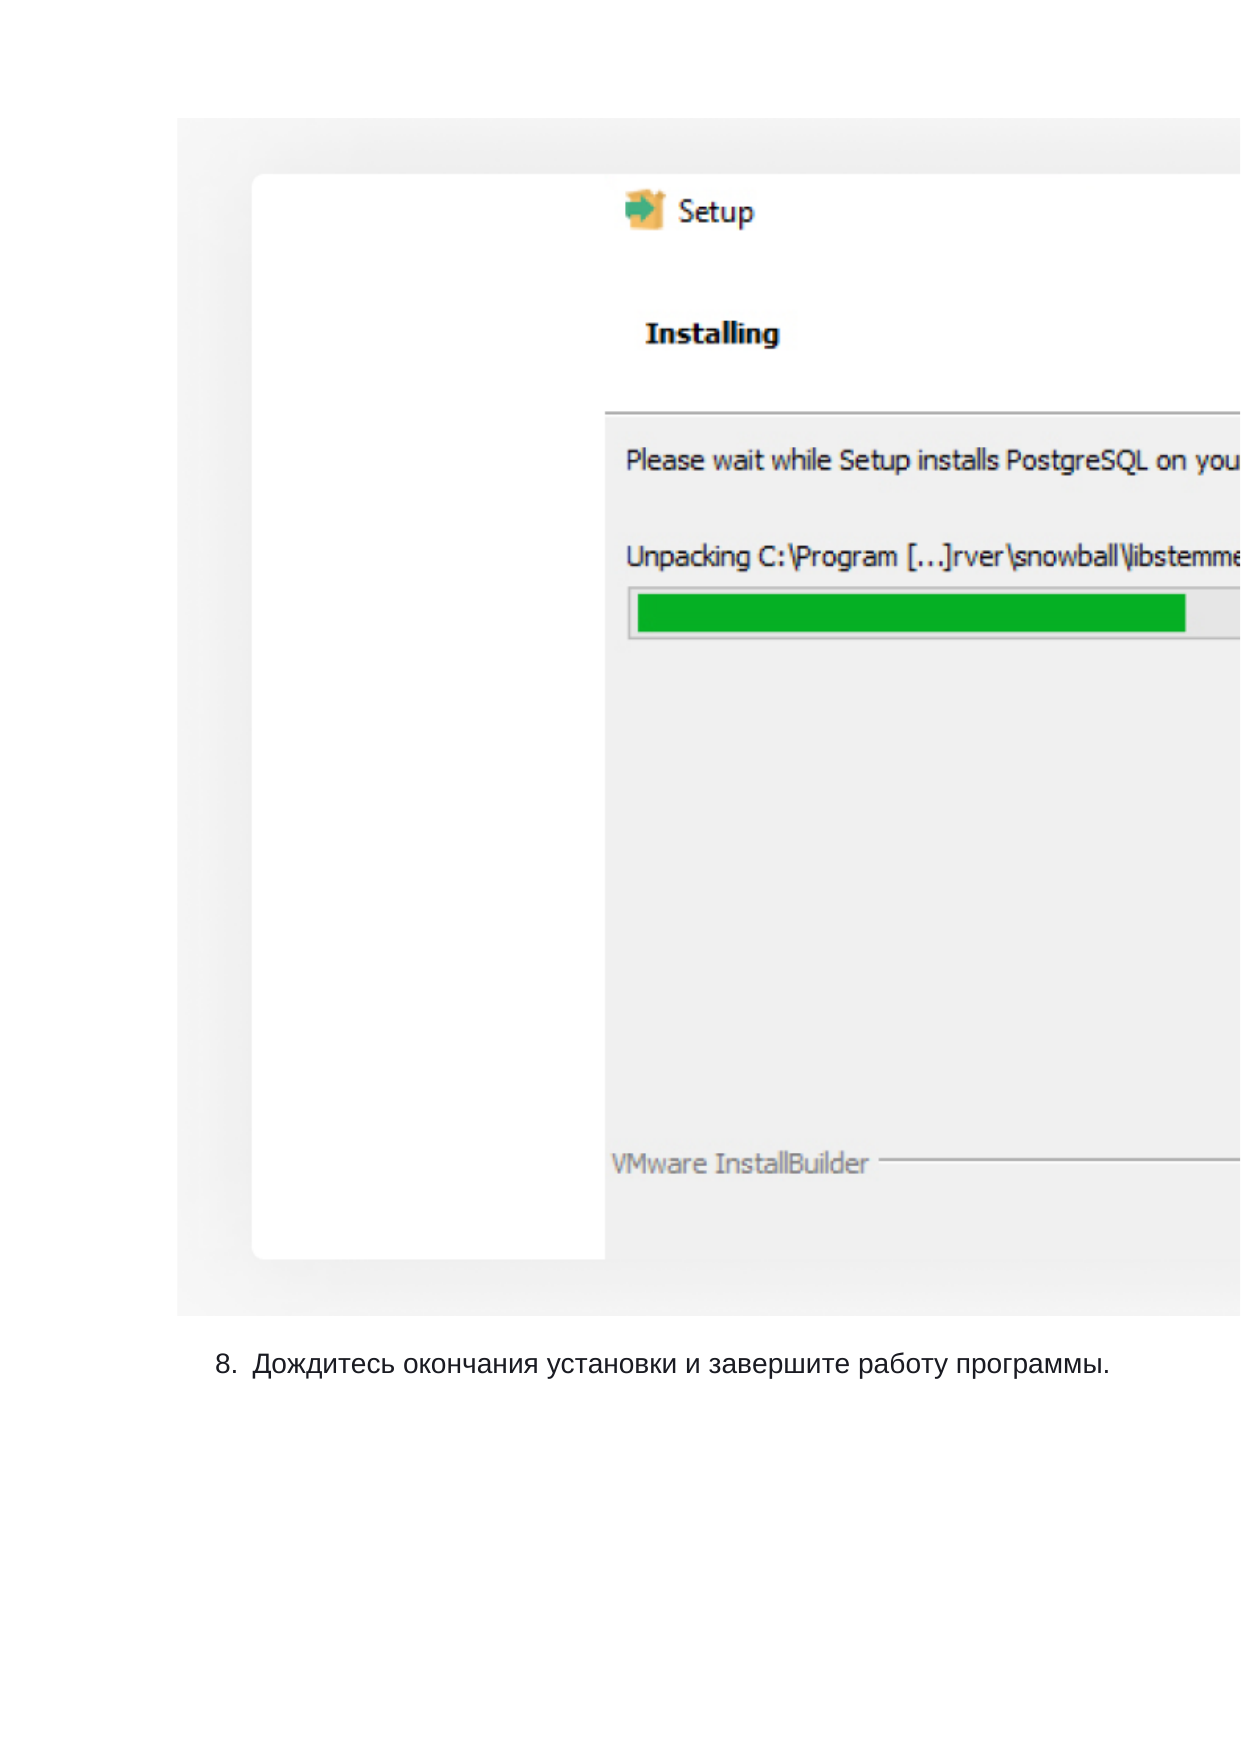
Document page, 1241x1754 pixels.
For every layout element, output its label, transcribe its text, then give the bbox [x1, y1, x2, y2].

picture [177, 118, 1241, 1316]
list Дождитесь окончания установки и завершите работу программы. [215, 1347, 1152, 1380]
